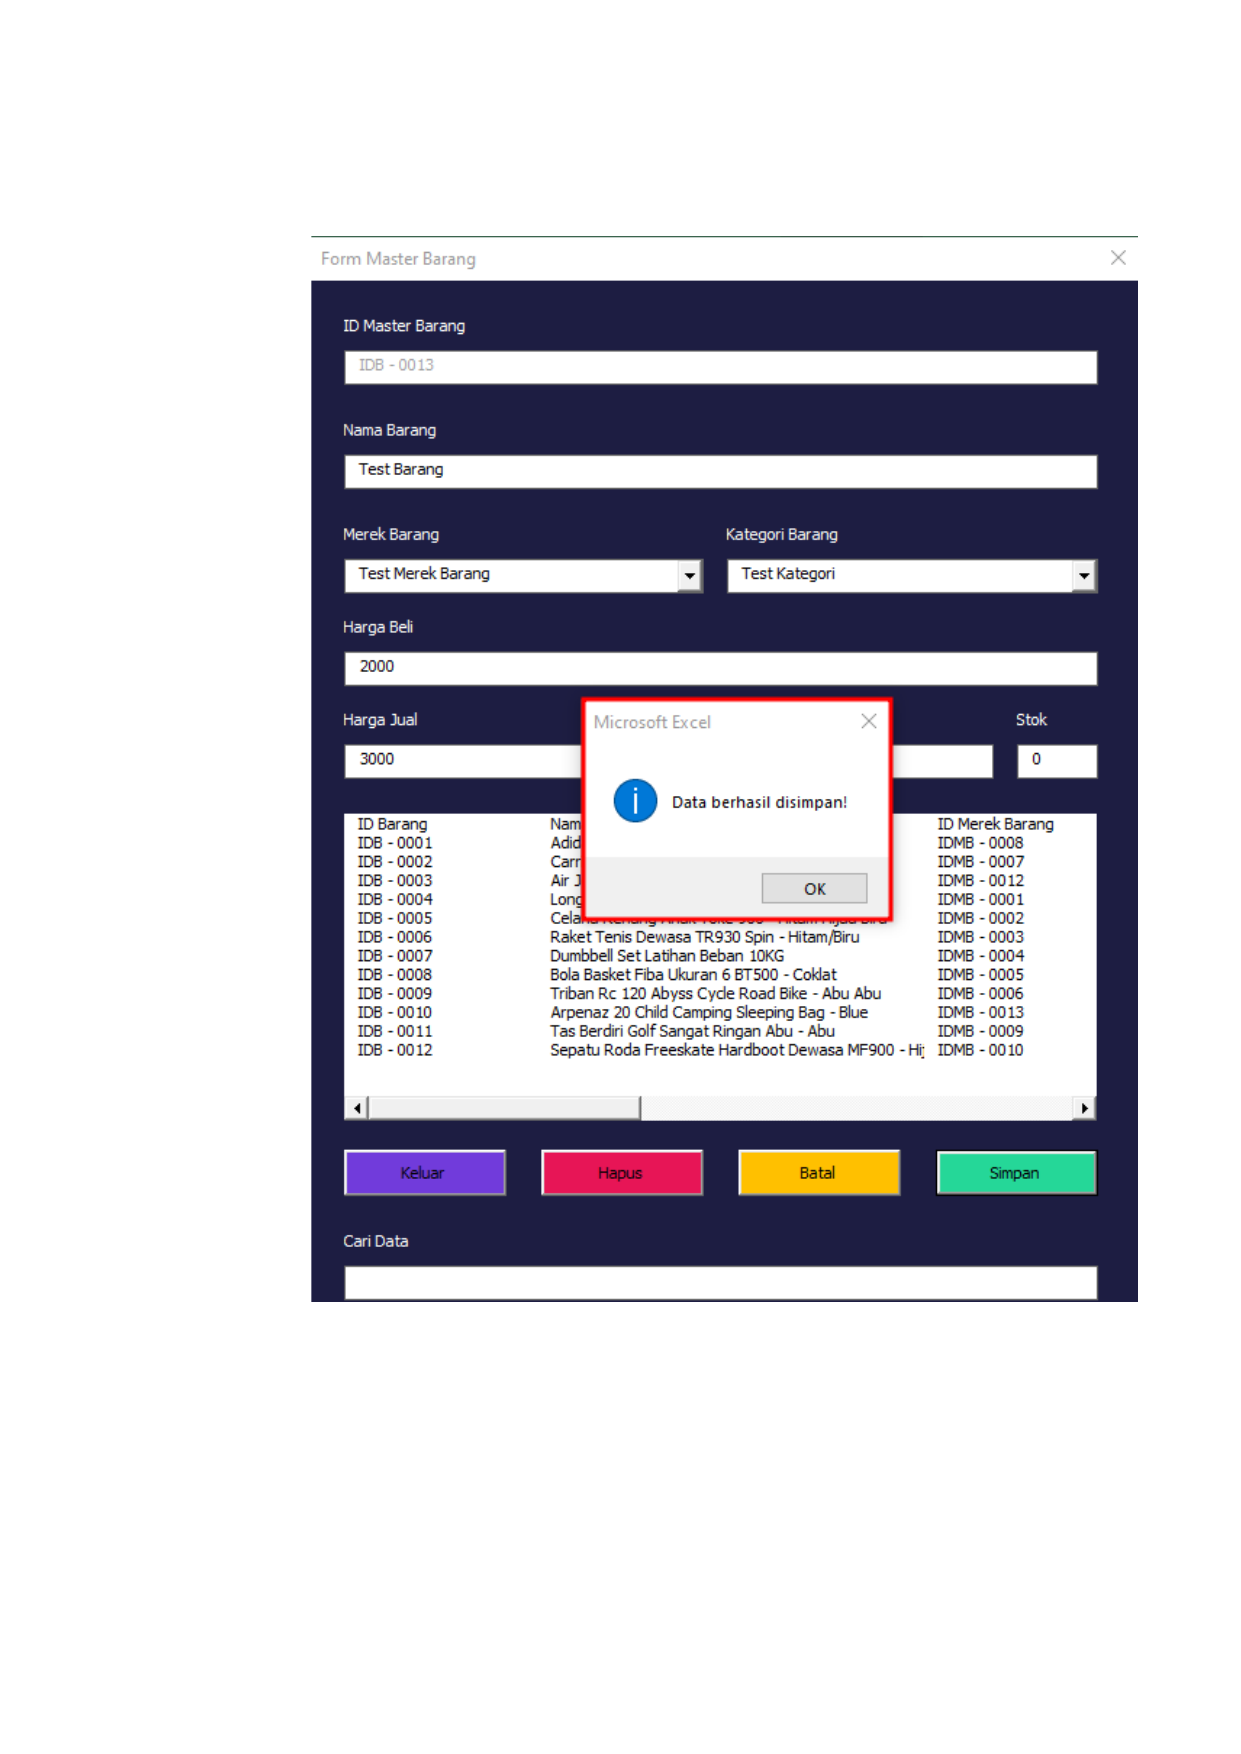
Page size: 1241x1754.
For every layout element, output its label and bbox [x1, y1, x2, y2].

picture [311, 236, 1138, 1302]
